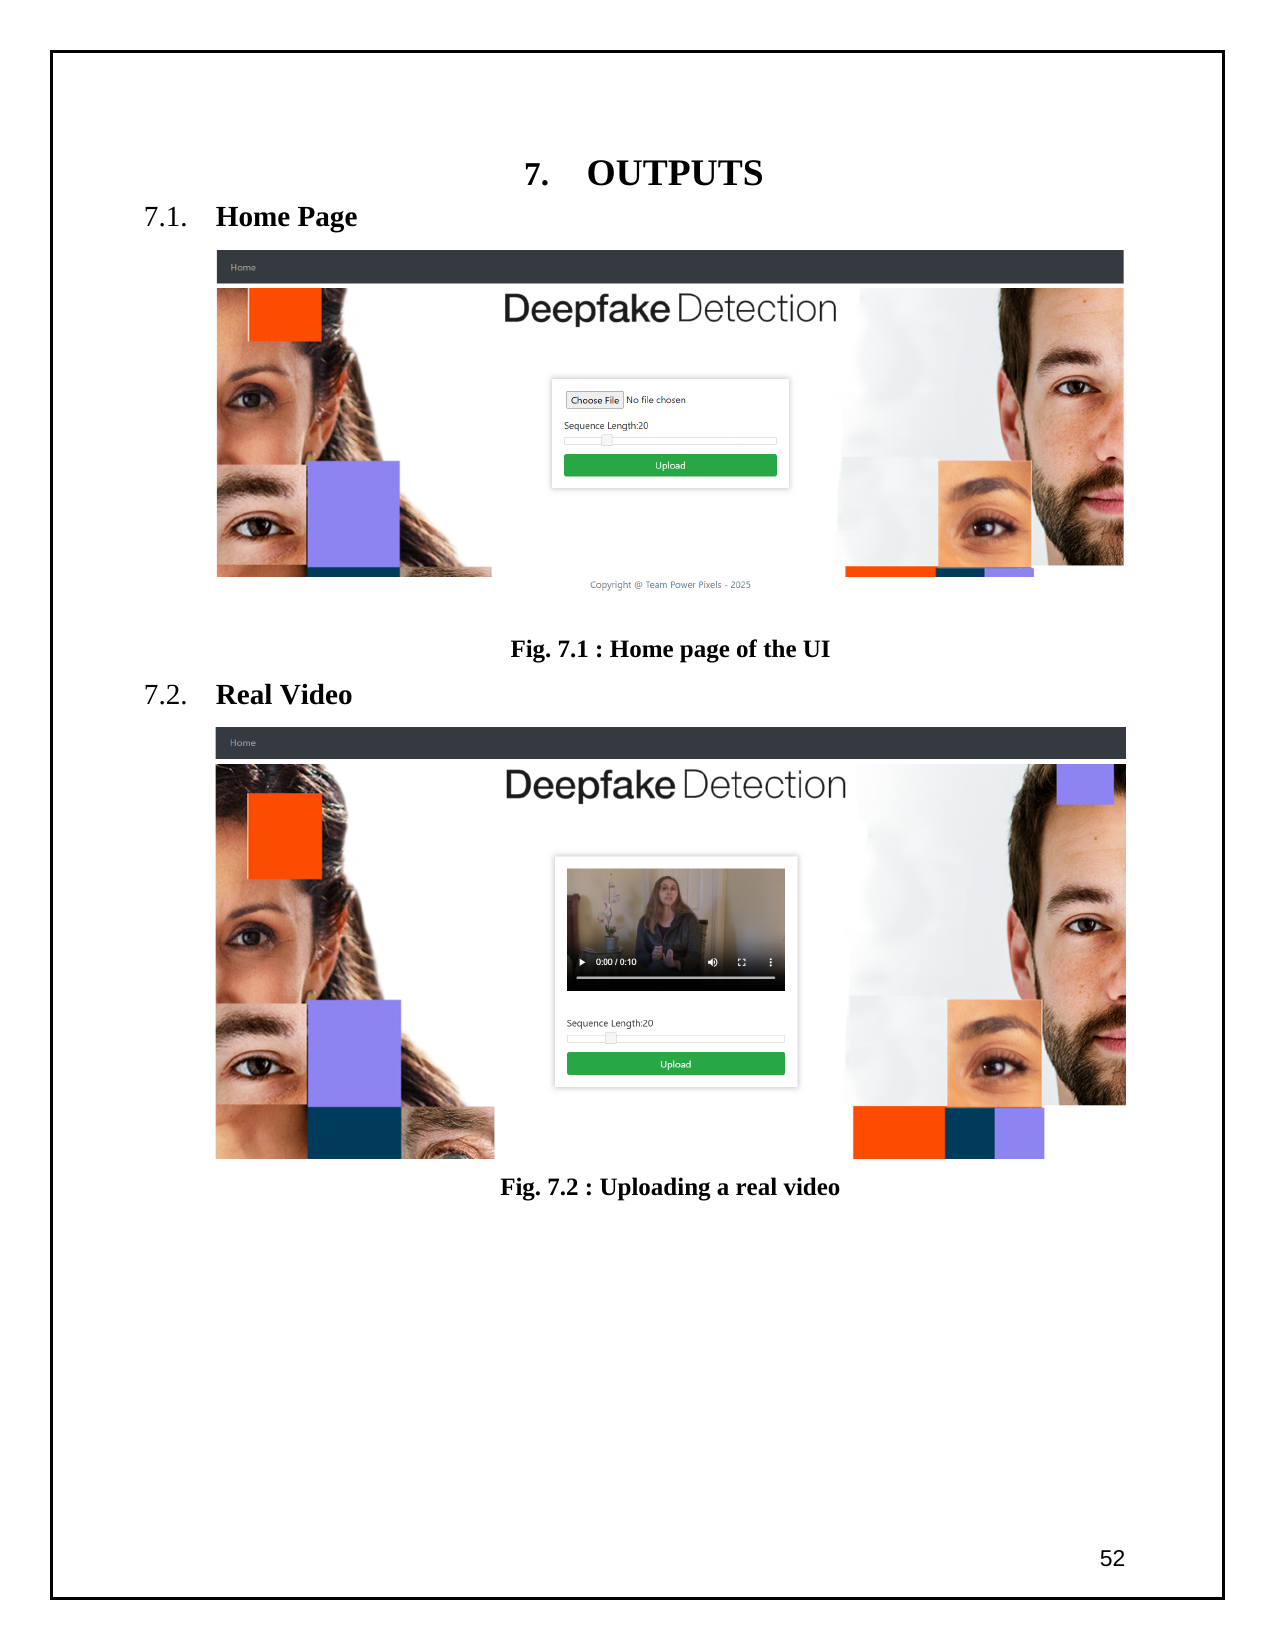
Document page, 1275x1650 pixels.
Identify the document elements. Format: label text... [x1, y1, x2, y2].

list Real Video [187, 677, 1125, 710]
subtitle OUTPUTS [187, 150, 1125, 193]
picture [215, 727, 1126, 1159]
list Home Page [187, 199, 1125, 233]
picture [216, 250, 1124, 621]
text Fig. 7.1 : Home page of the UI [216, 634, 1125, 662]
text Fig. 7.2 : Uploading a real video [216, 1172, 1125, 1201]
